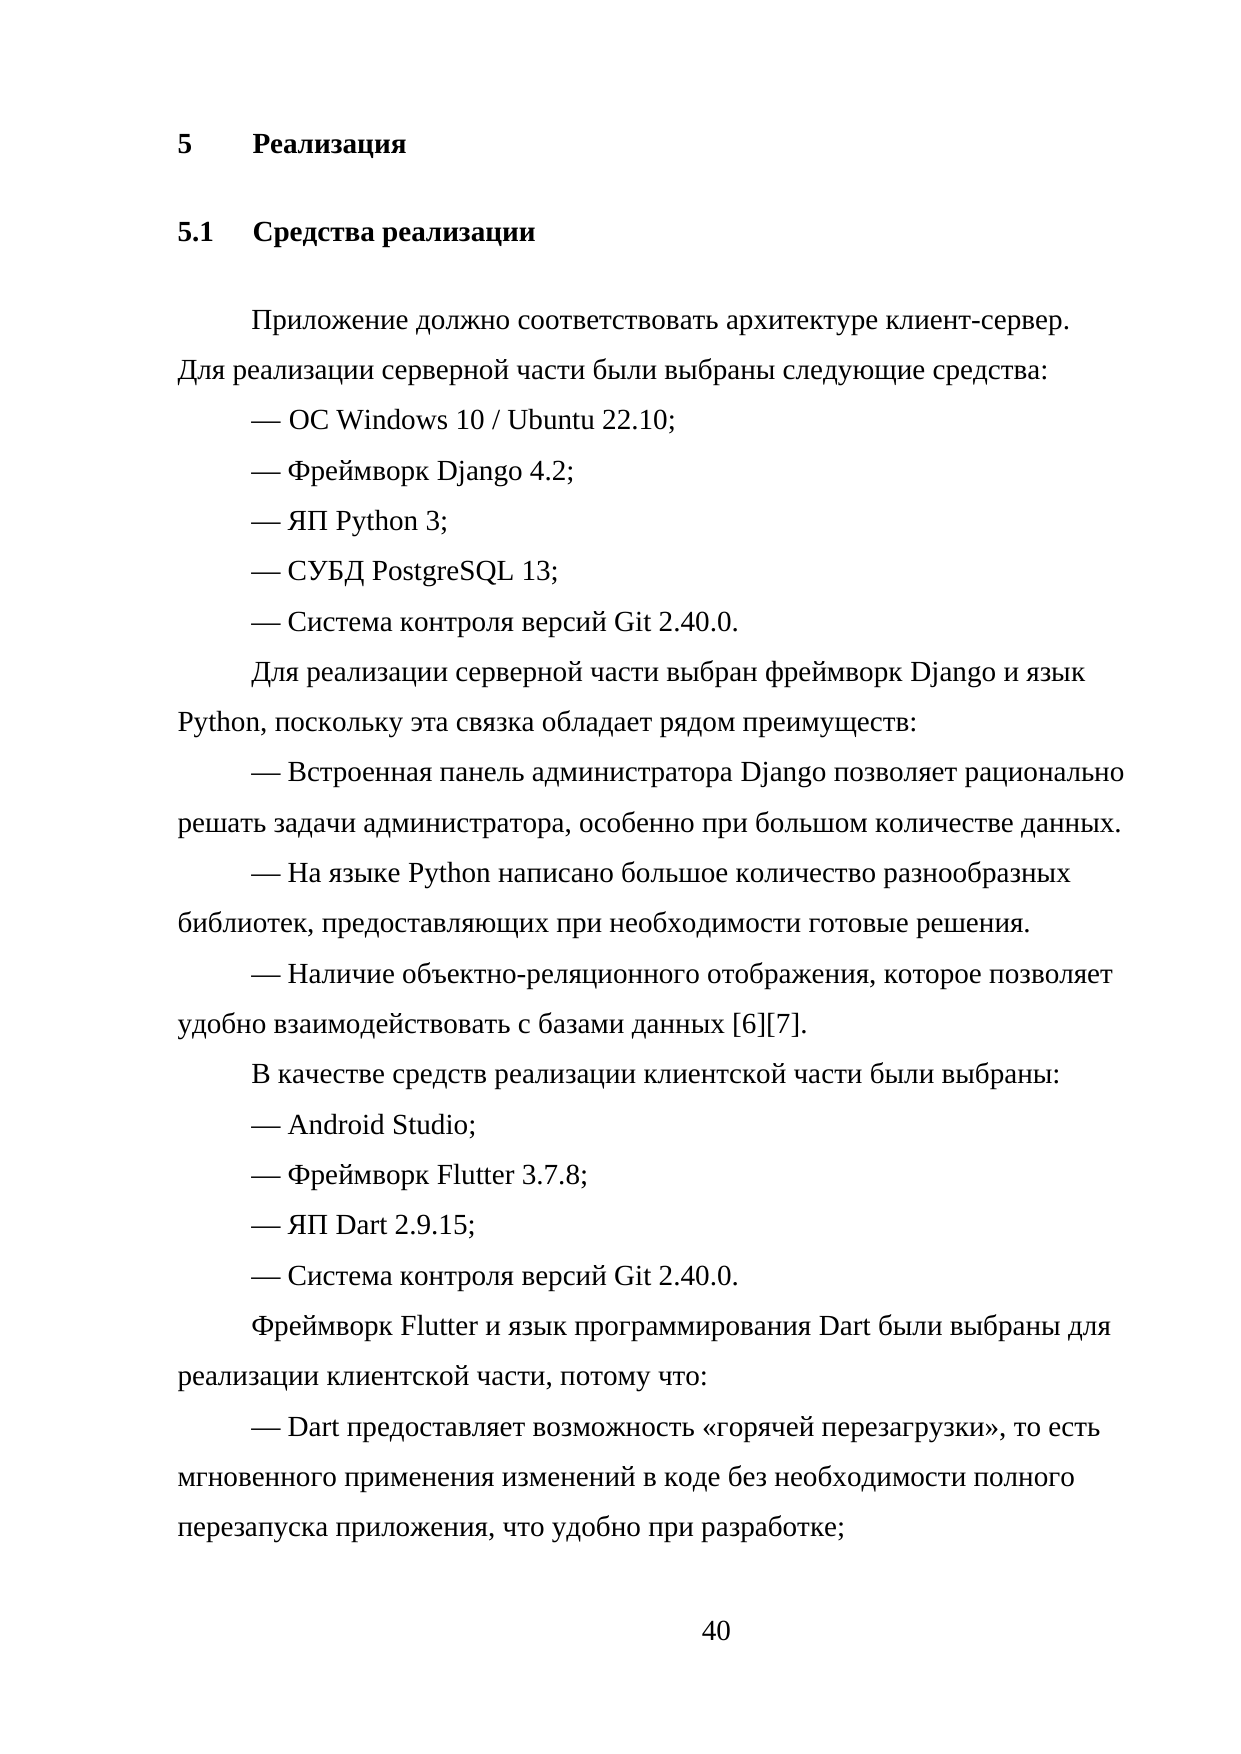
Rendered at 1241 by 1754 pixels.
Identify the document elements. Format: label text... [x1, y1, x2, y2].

text — СУБД PostgreSQL 13; [177, 553, 1181, 587]
text Приложение должно соответствовать архитектуре клиент-сервер. Для реализации серверной части были выбраны следующие средства: [177, 302, 1181, 386]
text — На языке Python написано большое количество разнообразных библиотек, предоставляющих при необходимости готовые решения. [177, 855, 1181, 939]
subtitle Средства реализации [177, 214, 1181, 247]
list OC Windows 10 / Ubuntu 22.10; [251, 402, 1181, 436]
text — Dart предоставляет возможность «горячей перезагрузки», то есть мгновенного применения изменений в коде без необходимости полного перезапуска приложения, что удобно при разработке; [177, 1409, 1181, 1543]
text Фреймворк Flutter и язык программирования Dart были выбраны для реализации клиентской части, потому что: [177, 1308, 1181, 1392]
text — Встроенная панель администратора Django позволяет рационально решать задачи администратора, особенно при большом количестве данных. [177, 754, 1181, 838]
text Для реализации серверной части выбран фреймворк Django и язык Python, поскольку эта связка обладает рядом преимуществ: [177, 654, 1181, 738]
text — Система контроля версий Git 2.40.0. [177, 1258, 1181, 1291]
text — Android Studio; [177, 1107, 1181, 1140]
text — Фреймворк Django 4.2; [177, 453, 1181, 486]
text — Система контроля версий Git 2.40.0. [177, 604, 1181, 637]
text — ЯП Python 3; [177, 503, 1181, 537]
text В качестве средств реализации клиентской части были выбраны: [177, 1056, 1181, 1090]
text — Наличие объектно-реляционного отображения, которое позволяет удобно взаимодействовать с базами данных [6][7]. [177, 956, 1181, 1040]
subtitle Реализация [177, 126, 1181, 160]
text — ЯП Dart 2.9.15; [177, 1207, 1181, 1241]
text — Фреймворк Flutter 3.7.8; [177, 1157, 1181, 1191]
